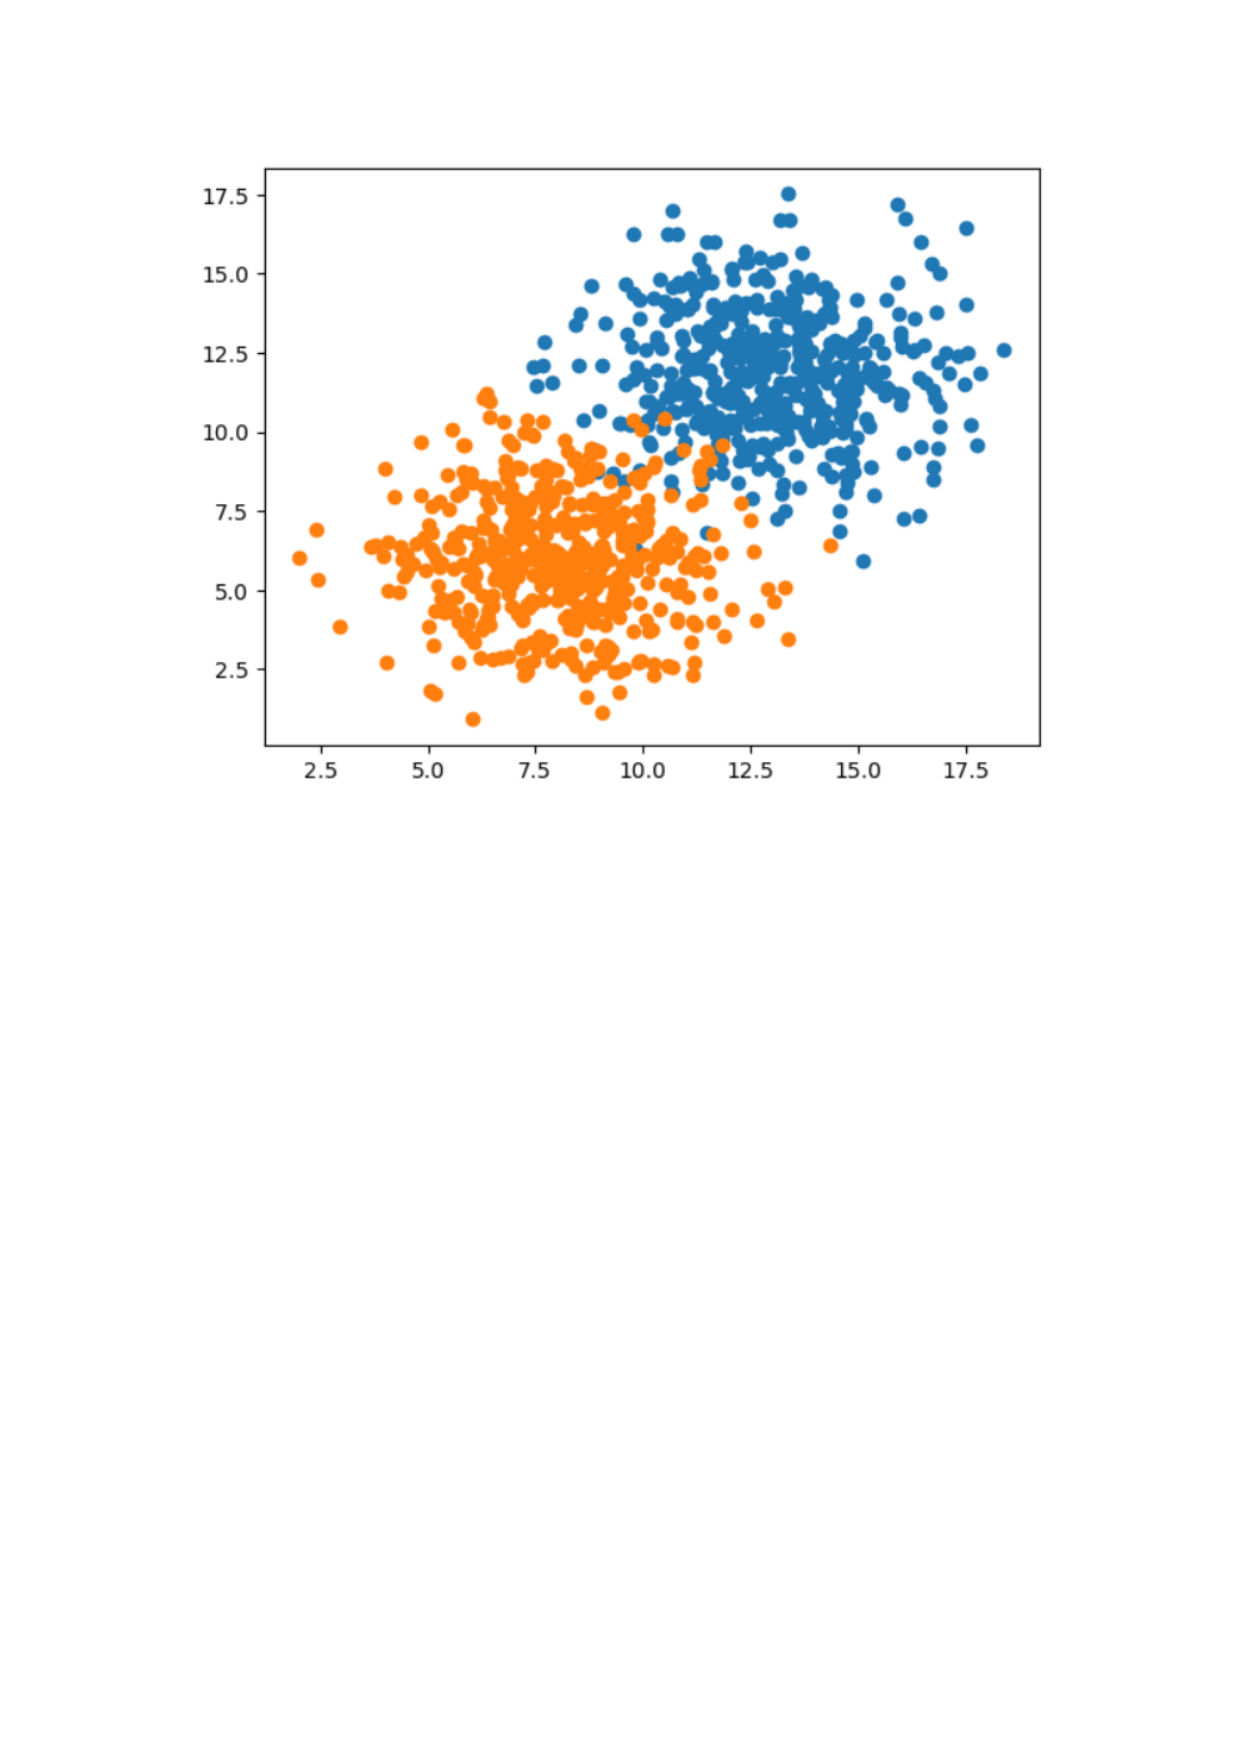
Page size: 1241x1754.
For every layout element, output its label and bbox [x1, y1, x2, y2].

picture [150, 150, 1091, 801]
